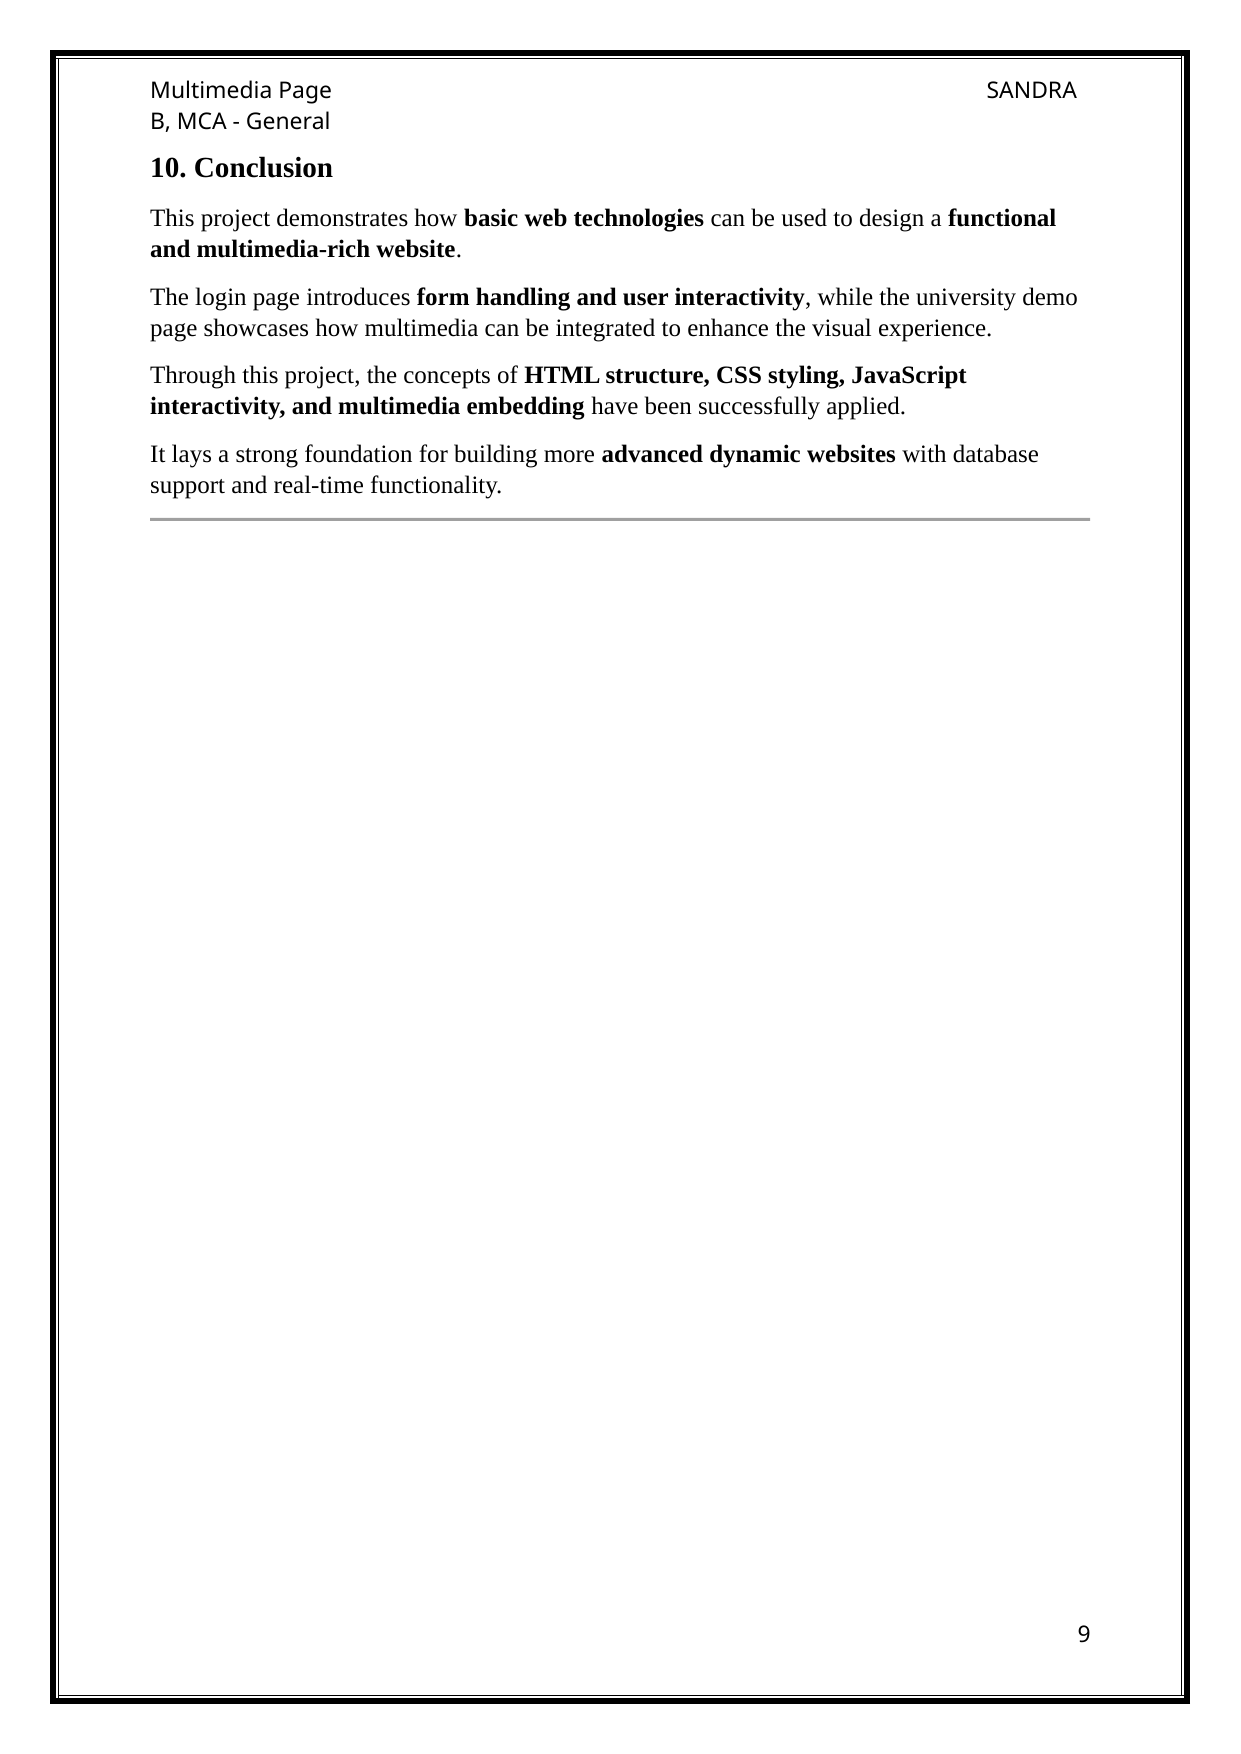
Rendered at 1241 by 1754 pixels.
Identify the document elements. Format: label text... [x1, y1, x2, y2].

text Through this project, the concepts of HTML structure, CSS styling, JavaScript interactivity, and multimedia embedding have been successfully applied. [150, 360, 1090, 420]
text The login page introduces form handling and user interactivity, while the university demo page showcases how multimedia can be integrated to enhance the visual experience. [150, 282, 1090, 341]
text It lays a strong foundation for building more advanced dynamic websites with database support and real-time functionality. [150, 439, 1090, 499]
text This project demonstrates how basic web technologies can be used to design a functional and multimedia-rich website. [150, 203, 1090, 263]
text 10. Conclusion [150, 150, 1090, 183]
